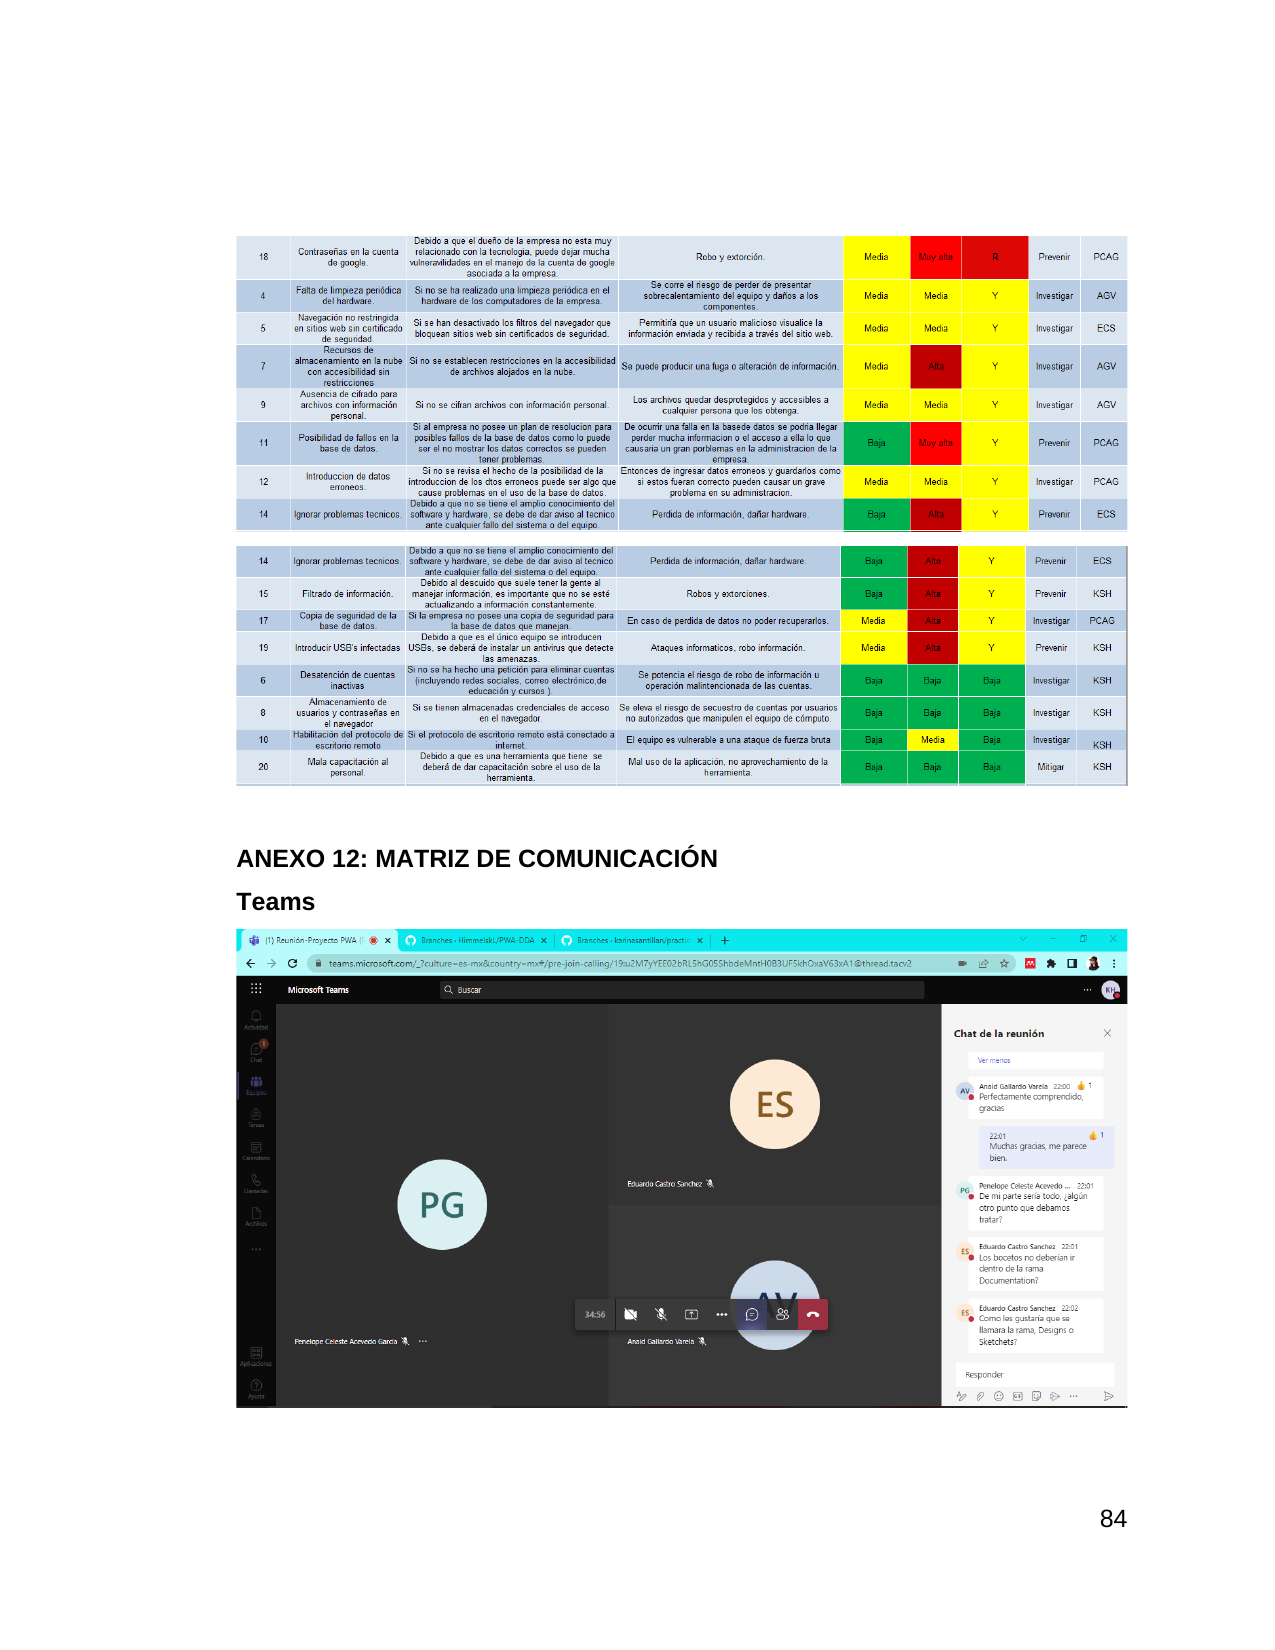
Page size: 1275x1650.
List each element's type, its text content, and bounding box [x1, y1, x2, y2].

picture [236, 546, 1128, 786]
picture [236, 236, 1128, 532]
list ANEXO 12: Matriz de comunicación [236, 843, 1127, 872]
text Teams [236, 887, 1127, 929]
picture [236, 929, 1128, 1408]
